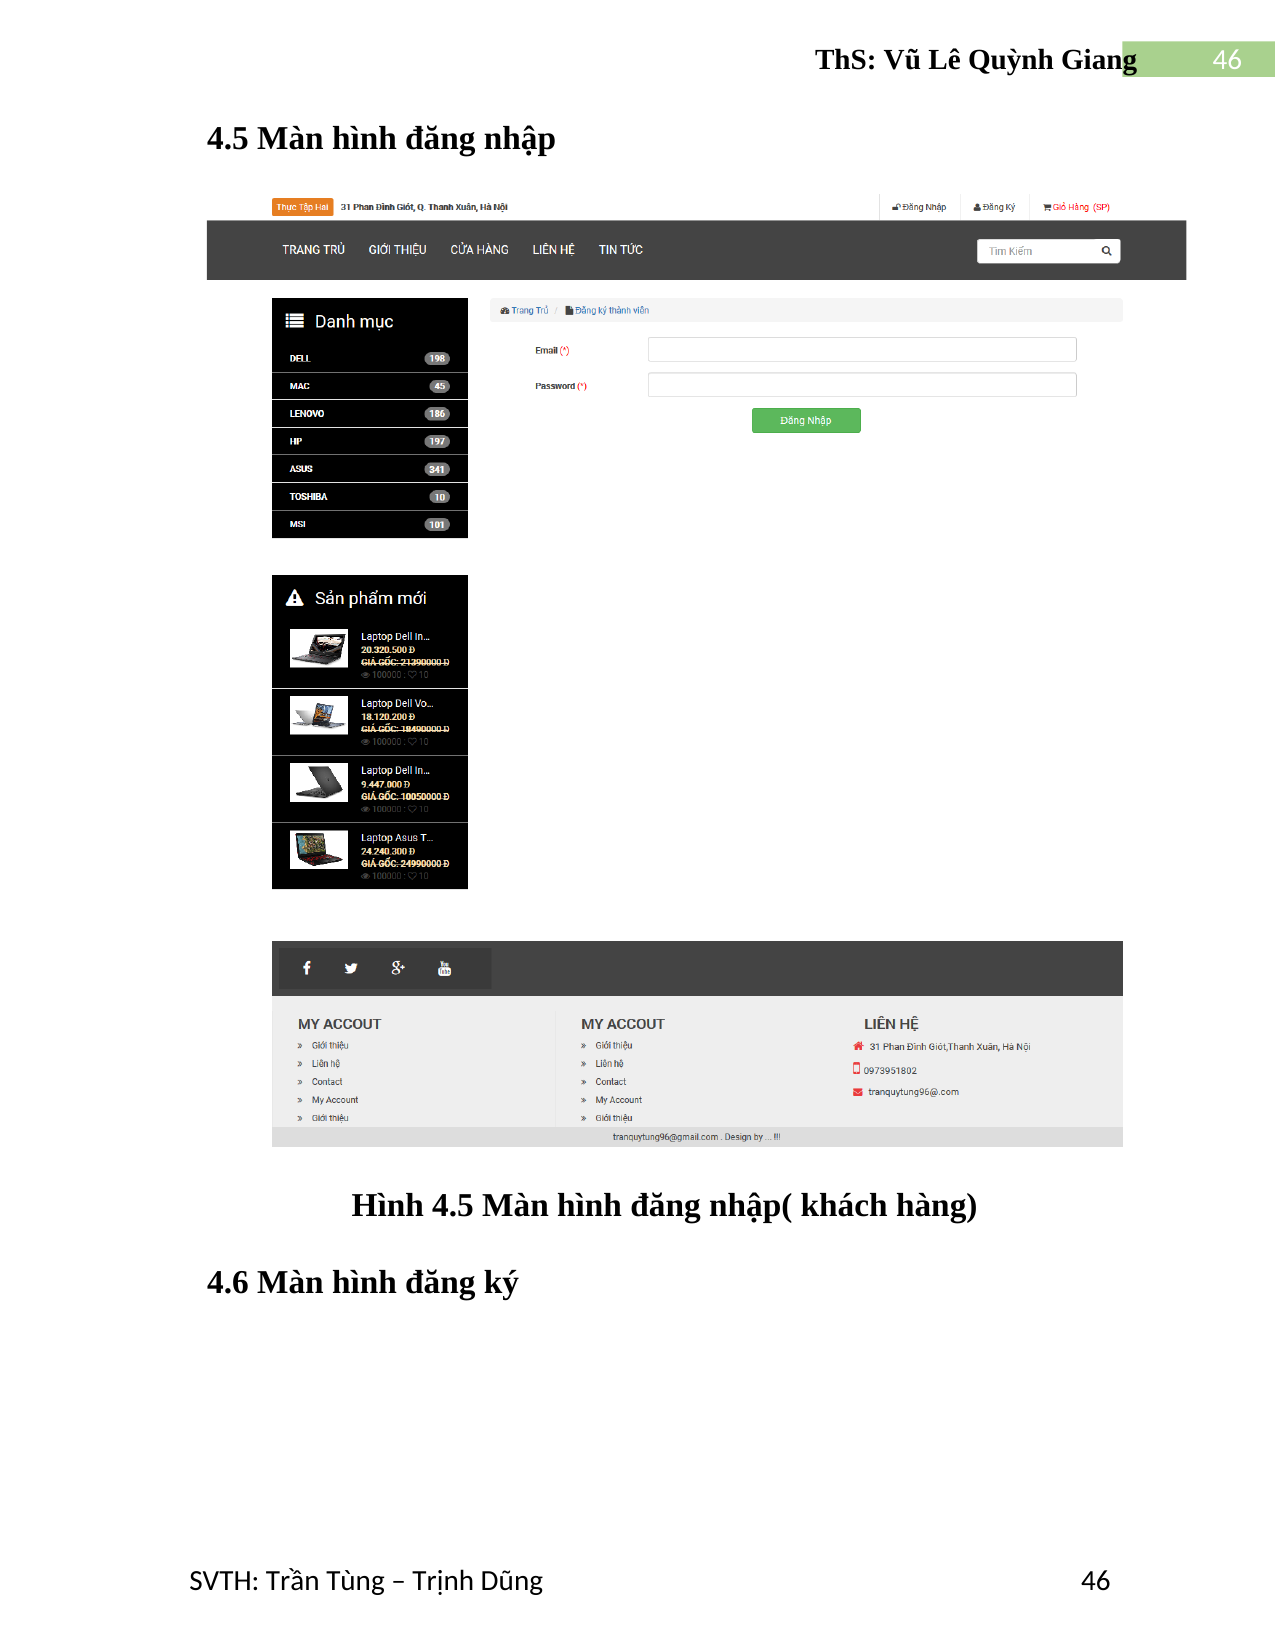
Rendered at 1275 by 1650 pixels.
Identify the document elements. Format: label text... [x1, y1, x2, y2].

picture [206, 194, 1187, 1147]
text 4.6 Màn hình đăng ký [207, 1262, 1122, 1300]
text Hình 4.5 Màn hình đăng nhập( khách hàng) [207, 1185, 1122, 1223]
text 4.5 Màn hình đăng nhập [207, 118, 1122, 156]
